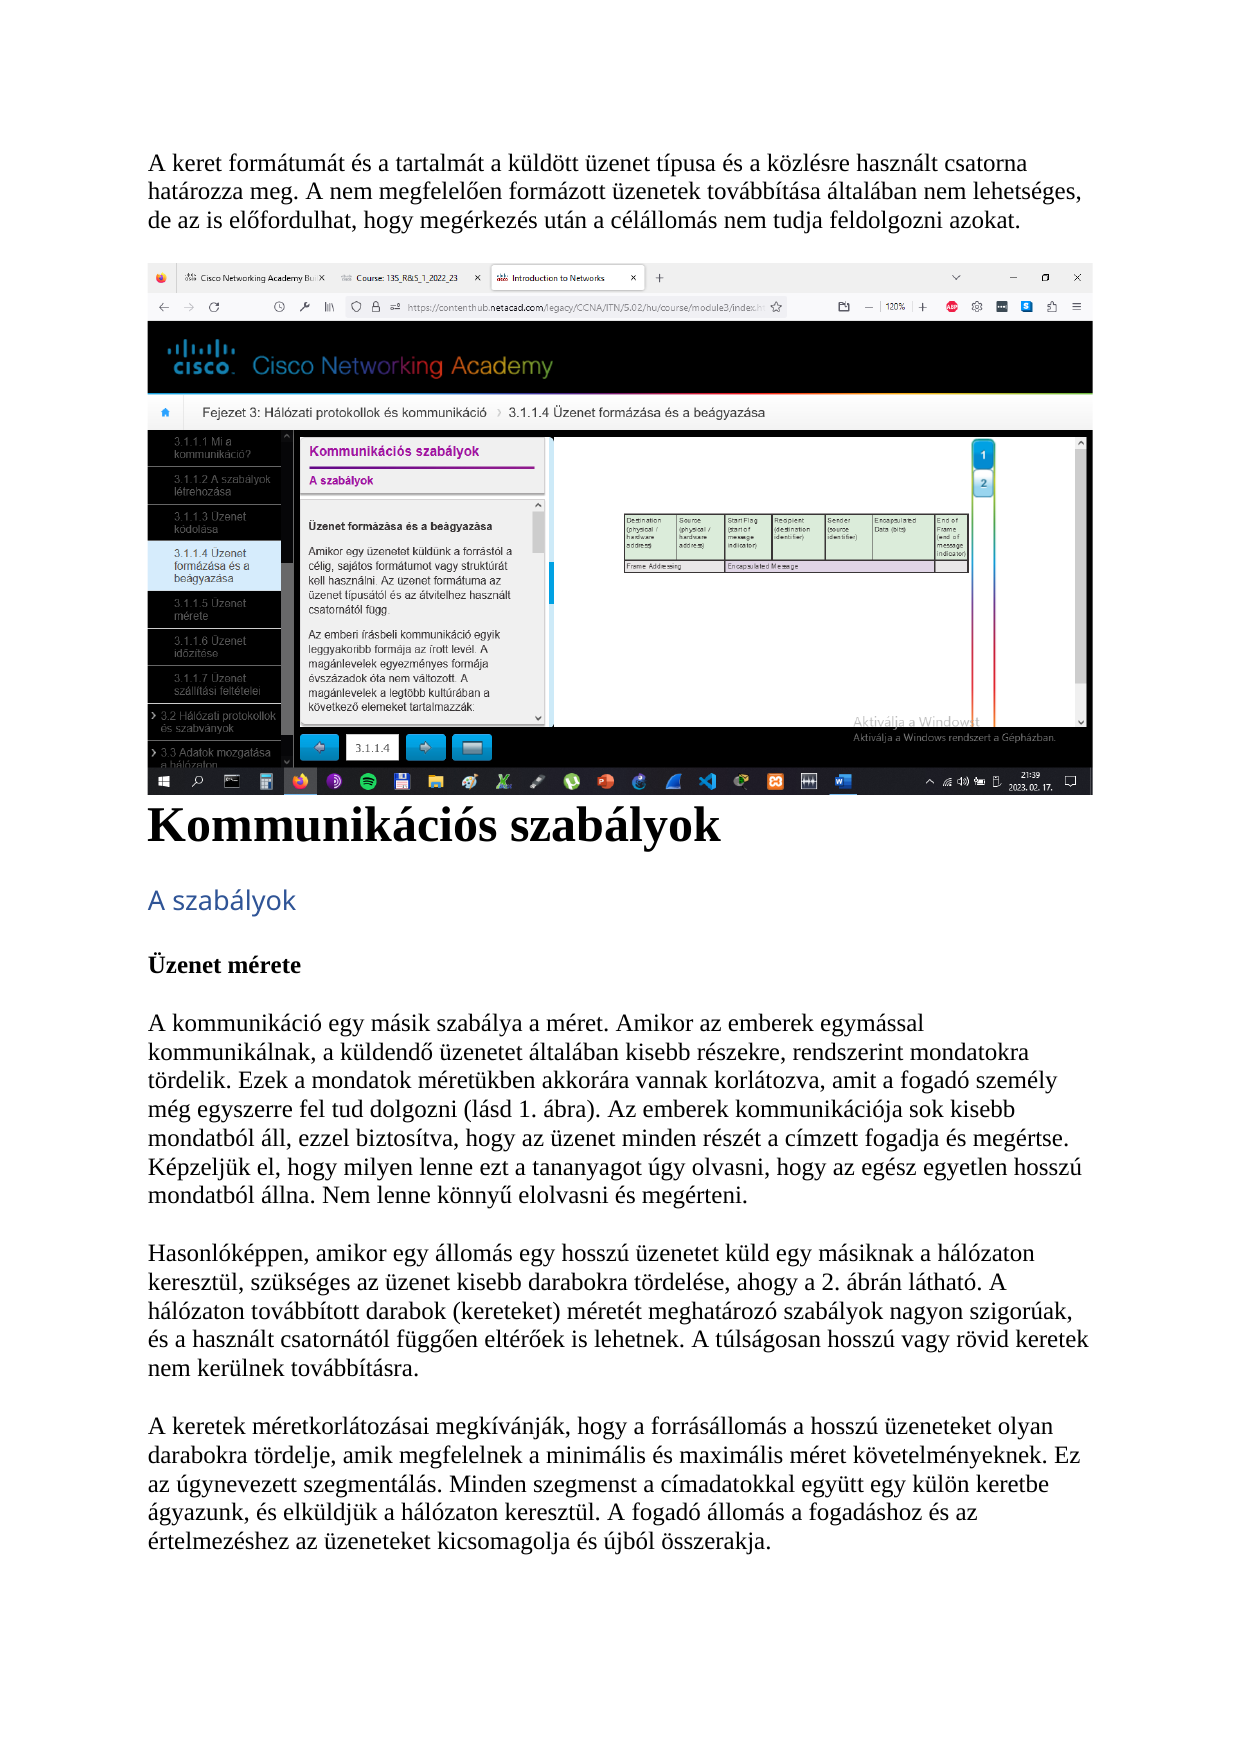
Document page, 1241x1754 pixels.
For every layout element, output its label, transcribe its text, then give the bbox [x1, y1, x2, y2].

text Hasonlóképpen, amikor egy állomás egy hosszú üzenetet küld egy másiknak a hálózaton keresztül, szükséges az üzenet kisebb darabokra tördelése, ahogy a 2. ábrán látható. A hálózaton továbbított darabok (kereteket) méretét meghatározó szabályok nagyon szigorúak, és a használt csatornától függően eltérőek is lehetnek. A túlságosan hosszú vagy rövid keretek nem kerülnek továbbításra. [148, 1238, 1093, 1382]
text A kommunikáció egy másik szabálya a méret. Amikor az emberek egymással kommunikálnak, a küldendő üzenetet általában kisebb részekre, rendszerint mondatokra tördelik. Ezek a mondatok méretükben akkorára vannak korlátozva, amit a fogadó személy még egyszerre fel tud dolgozni (lásd 1. ábra). Az emberek kommunikációja sok kisebb mondatból áll, ezzel biztosítva, hogy az üzenet minden részét a címzett fogadja és megértse. Képzeljük el, hogy milyen lenne ezt a tananyagot úgy olvasni, hogy az egész egyetlen hosszú mondatból állna. Nem lenne könnyű elolvasni és megérteni. [148, 1008, 1093, 1209]
text Üzenet mérete [148, 950, 1093, 979]
text A keretek méretkorlátozásai megkívánják, hogy a forrásállomás a hosszú üzeneteket olyan darabokra tördelje, amik megfelelnek a minimális és maximális méret követelményeknek. Ez az úgynevezett szegmentálás. Minden szegmenst a címadatokkal együtt egy külön keretbe ágyazunk, és elküldjük a hálózaton keresztül. A fogadó állomás a fogadáshoz és az értelmezéshez az üzeneteket kicsomagolja és újból összerakja. [148, 1411, 1093, 1555]
subtitle A szabályok [148, 881, 1093, 918]
text A keret formátumát és a tartalmát a küldött üzenet típusa és a közlésre használt csatorna határozza meg. A nem megfelelően formázott üzenetek továbbítása általában nem lehetséges, de az is előfordulhat, hogy megérkezés után a célállomás nem tudja feldolgozni azokat. [148, 148, 1093, 234]
picture [147, 263, 1093, 795]
subtitle Kommunikációs szabályok [148, 795, 1093, 852]
